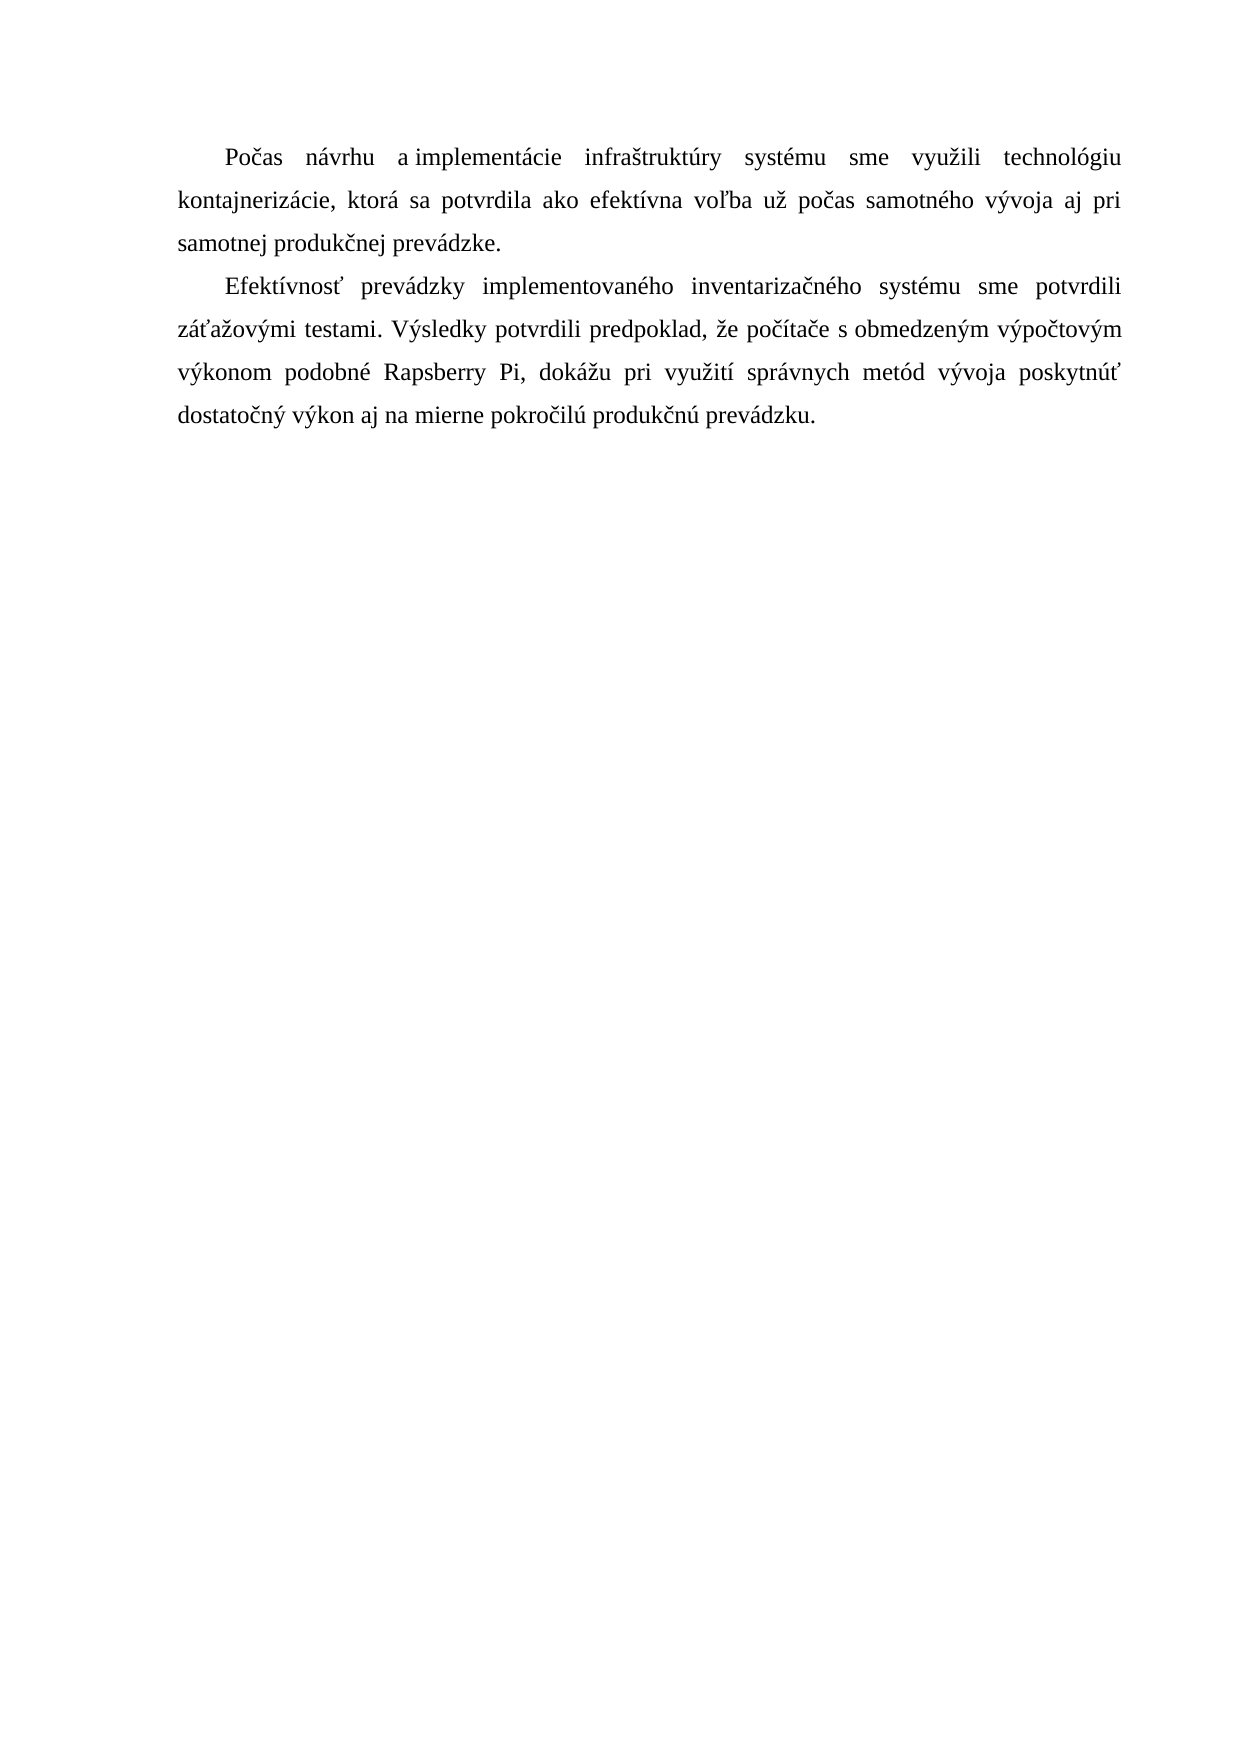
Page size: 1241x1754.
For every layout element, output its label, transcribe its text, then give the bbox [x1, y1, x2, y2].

text Efektívnosť prevádzky implementovaného inventarizačného systému sme potvrdili záťažovými testami. Výsledky potvrdili predpoklad, že počítače s obmedzeným výpočtovým výkonom podobné Rapsberry Pi, dokážu pri využití správnych metód vývoja poskytnúť dostatočný výkon aj na mierne pokročilú produkčnú prevádzku. [177, 271, 1122, 429]
text Počas návrhu a implementácie infraštruktúry systému sme využili technológiu kontajnerizácie, ktorá sa potvrdila ako efektívna voľba už počas samotného vývoja aj pri samotnej produkčnej prevádzke. [177, 142, 1122, 257]
